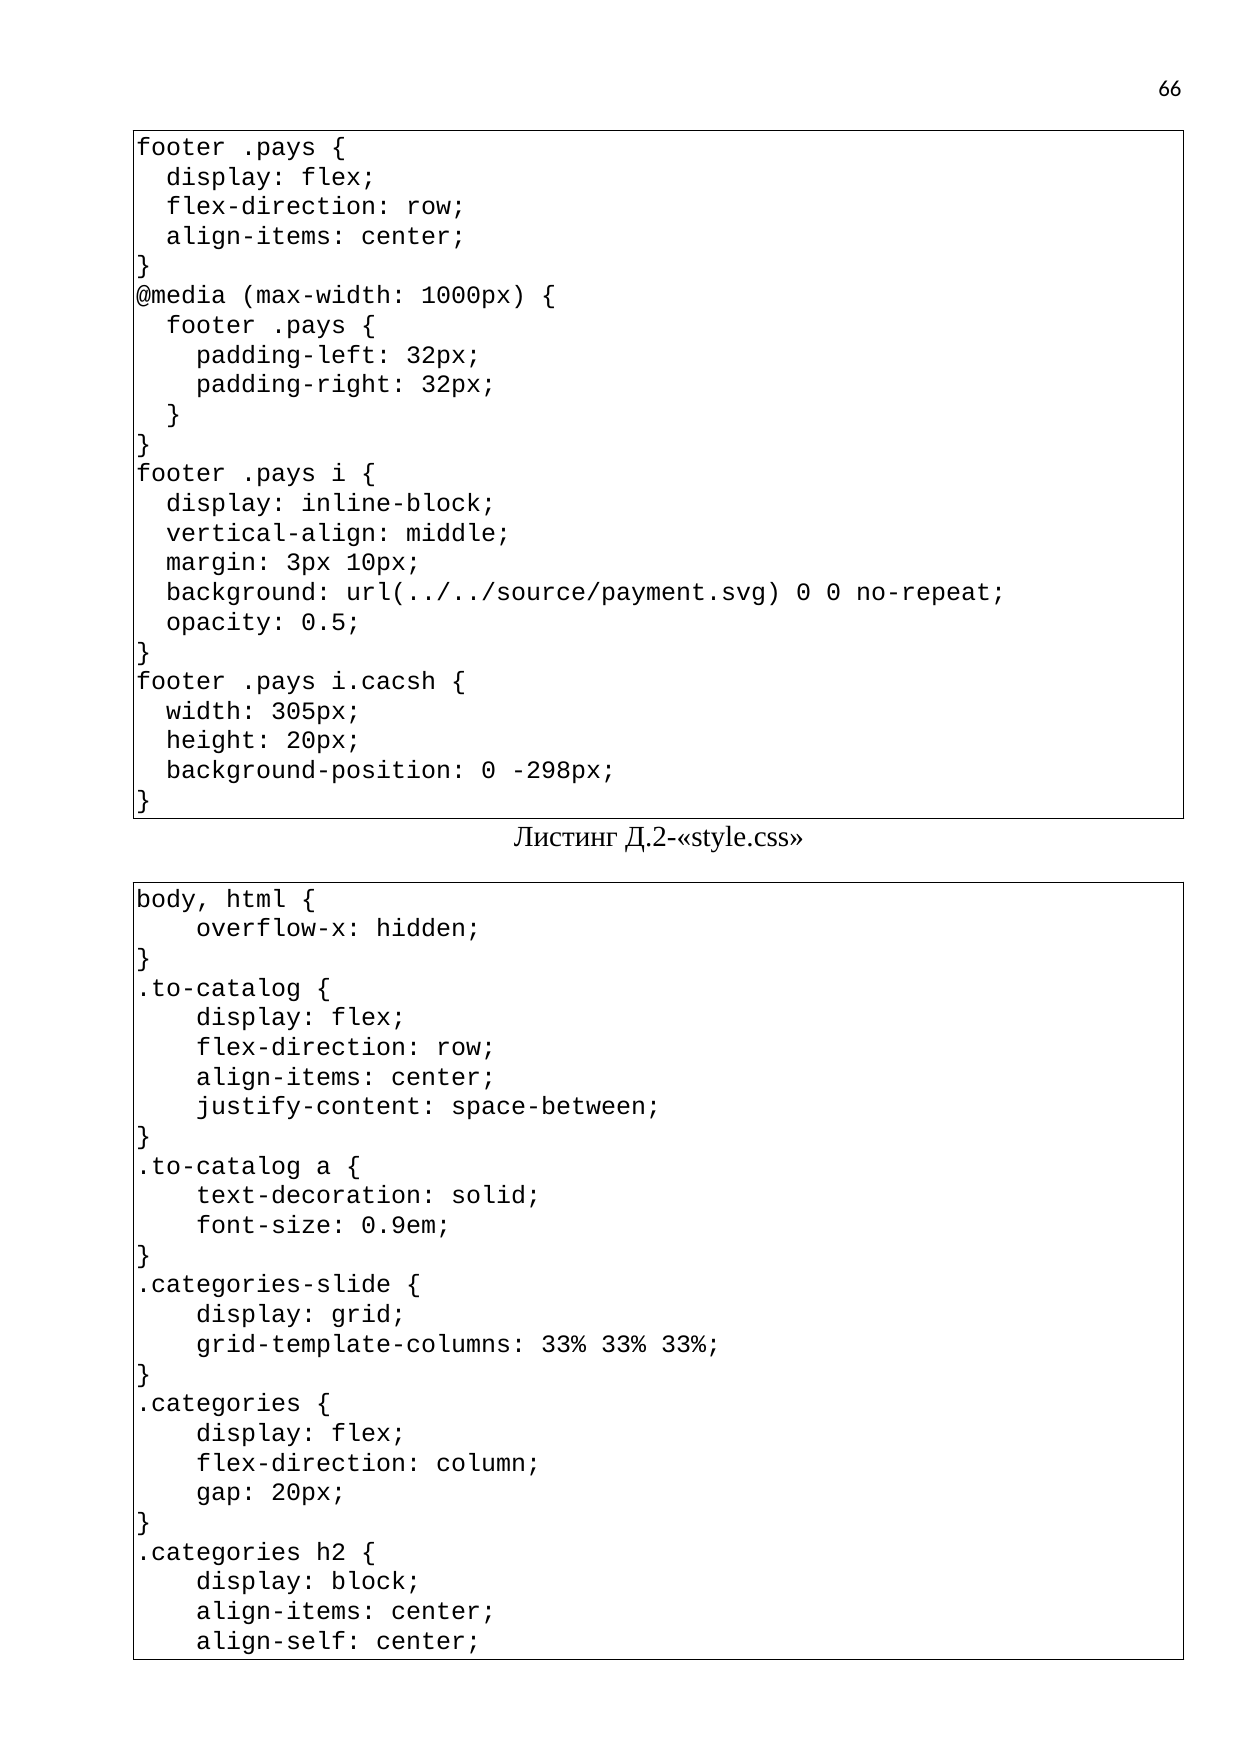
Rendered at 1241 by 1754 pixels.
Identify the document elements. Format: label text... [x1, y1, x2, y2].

text .categories h2 { [136, 1538, 1181, 1568]
text display: grid; [136, 1300, 1181, 1330]
text } [136, 252, 1181, 281]
text Листинг Д.2-«style.css» [136, 819, 1181, 852]
text .categories { [136, 1389, 1181, 1419]
text padding-right: 32px; [136, 371, 1181, 400]
text } [136, 1508, 1181, 1538]
text background: url(../../source/payment.svg) 0 0 no-repeat; [136, 578, 1181, 608]
text display: inline-block; [136, 489, 1181, 519]
text footer .pays { [136, 311, 1181, 341]
text width: 305px; [136, 697, 1181, 727]
text grid-template-columns: 33% 33% 33%; [136, 1330, 1181, 1360]
text flex-direction: row; [136, 1033, 1181, 1063]
text background-position: 0 -298px; [136, 756, 1181, 783]
text } [136, 400, 1181, 430]
text .categories-slide { [136, 1271, 1181, 1300]
text flex-direction: column; [136, 1449, 1181, 1478]
text } [136, 430, 1181, 459]
text overflow-x: hidden; [136, 914, 1181, 944]
text } [134, 783, 1183, 818]
text footer .pays { [134, 131, 1183, 163]
text .to-catalog a { [136, 1152, 1181, 1182]
text align-items: center; [136, 1063, 1181, 1093]
text flex-direction: row; [136, 192, 1181, 222]
text } [136, 1360, 1181, 1389]
text footer .pays i.cacsh { [136, 667, 1181, 697]
text justify-content: space-between; [136, 1093, 1181, 1122]
text footer .pays i { [136, 459, 1181, 489]
text display: flex; [136, 1003, 1181, 1033]
text } [136, 638, 1181, 667]
text @media (max-width: 1000px) { [136, 281, 1181, 311]
text margin: 3px 10px; [136, 549, 1181, 578]
text display: flex; [136, 163, 1181, 192]
text align-self: center; [134, 1624, 1183, 1659]
text } [136, 1122, 1181, 1152]
text body, html { [134, 883, 1183, 914]
text } [136, 944, 1181, 974]
text font-size: 0.9em; [136, 1211, 1181, 1241]
text vertical-align: middle; [136, 519, 1181, 549]
text } [136, 1241, 1181, 1271]
text align-items: center; [136, 222, 1181, 252]
text height: 20px; [136, 727, 1181, 756]
text text-decoration: solid; [136, 1182, 1181, 1211]
text padding-left: 32px; [136, 341, 1181, 371]
text align-items: center; [136, 1597, 1181, 1624]
text opacity: 0.5; [136, 608, 1181, 638]
text display: block; [136, 1568, 1181, 1597]
text .to-catalog { [136, 974, 1181, 1003]
text display: flex; [136, 1419, 1181, 1449]
text gap: 20px; [136, 1478, 1181, 1508]
